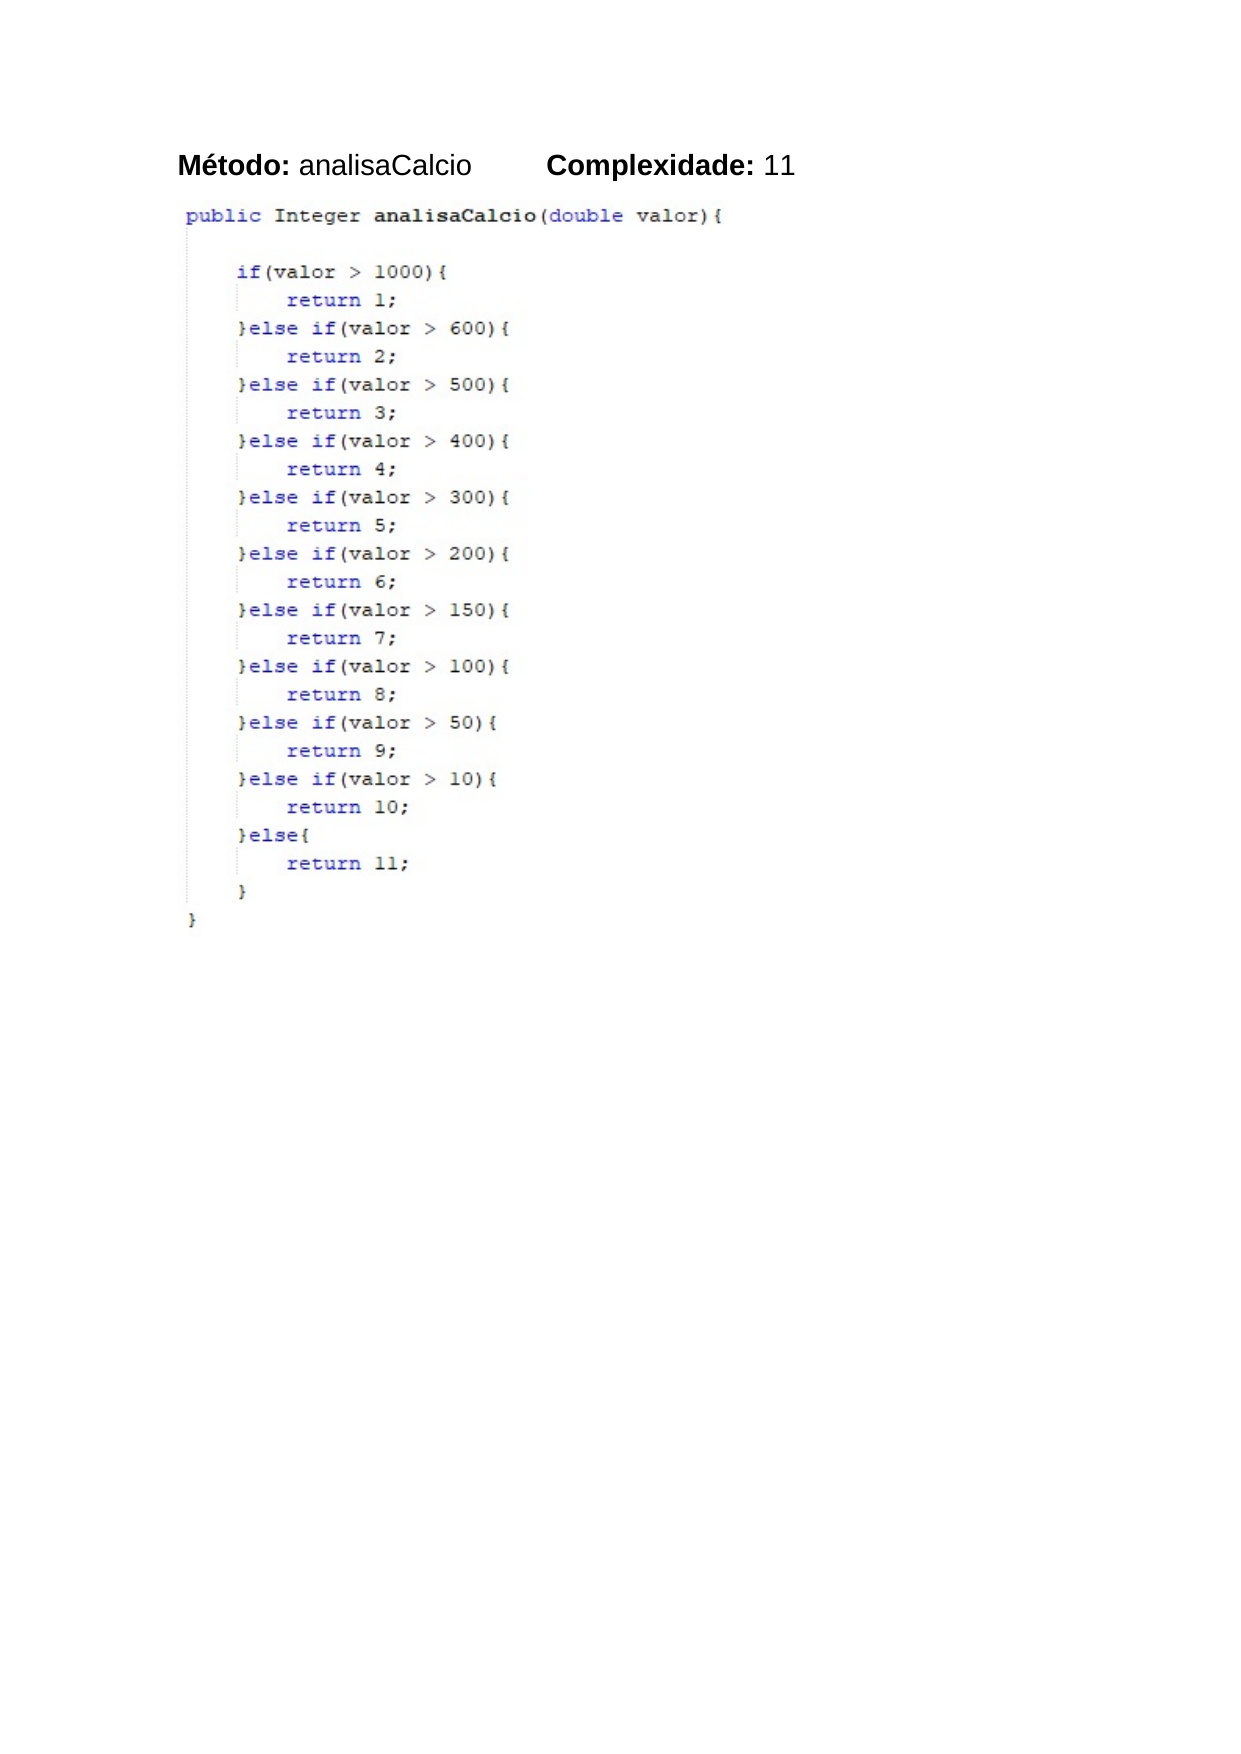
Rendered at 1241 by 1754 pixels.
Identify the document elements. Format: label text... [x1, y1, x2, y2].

text Método: analisaCalcio Complexidade: 11 [177, 148, 1063, 181]
picture [177, 200, 829, 937]
